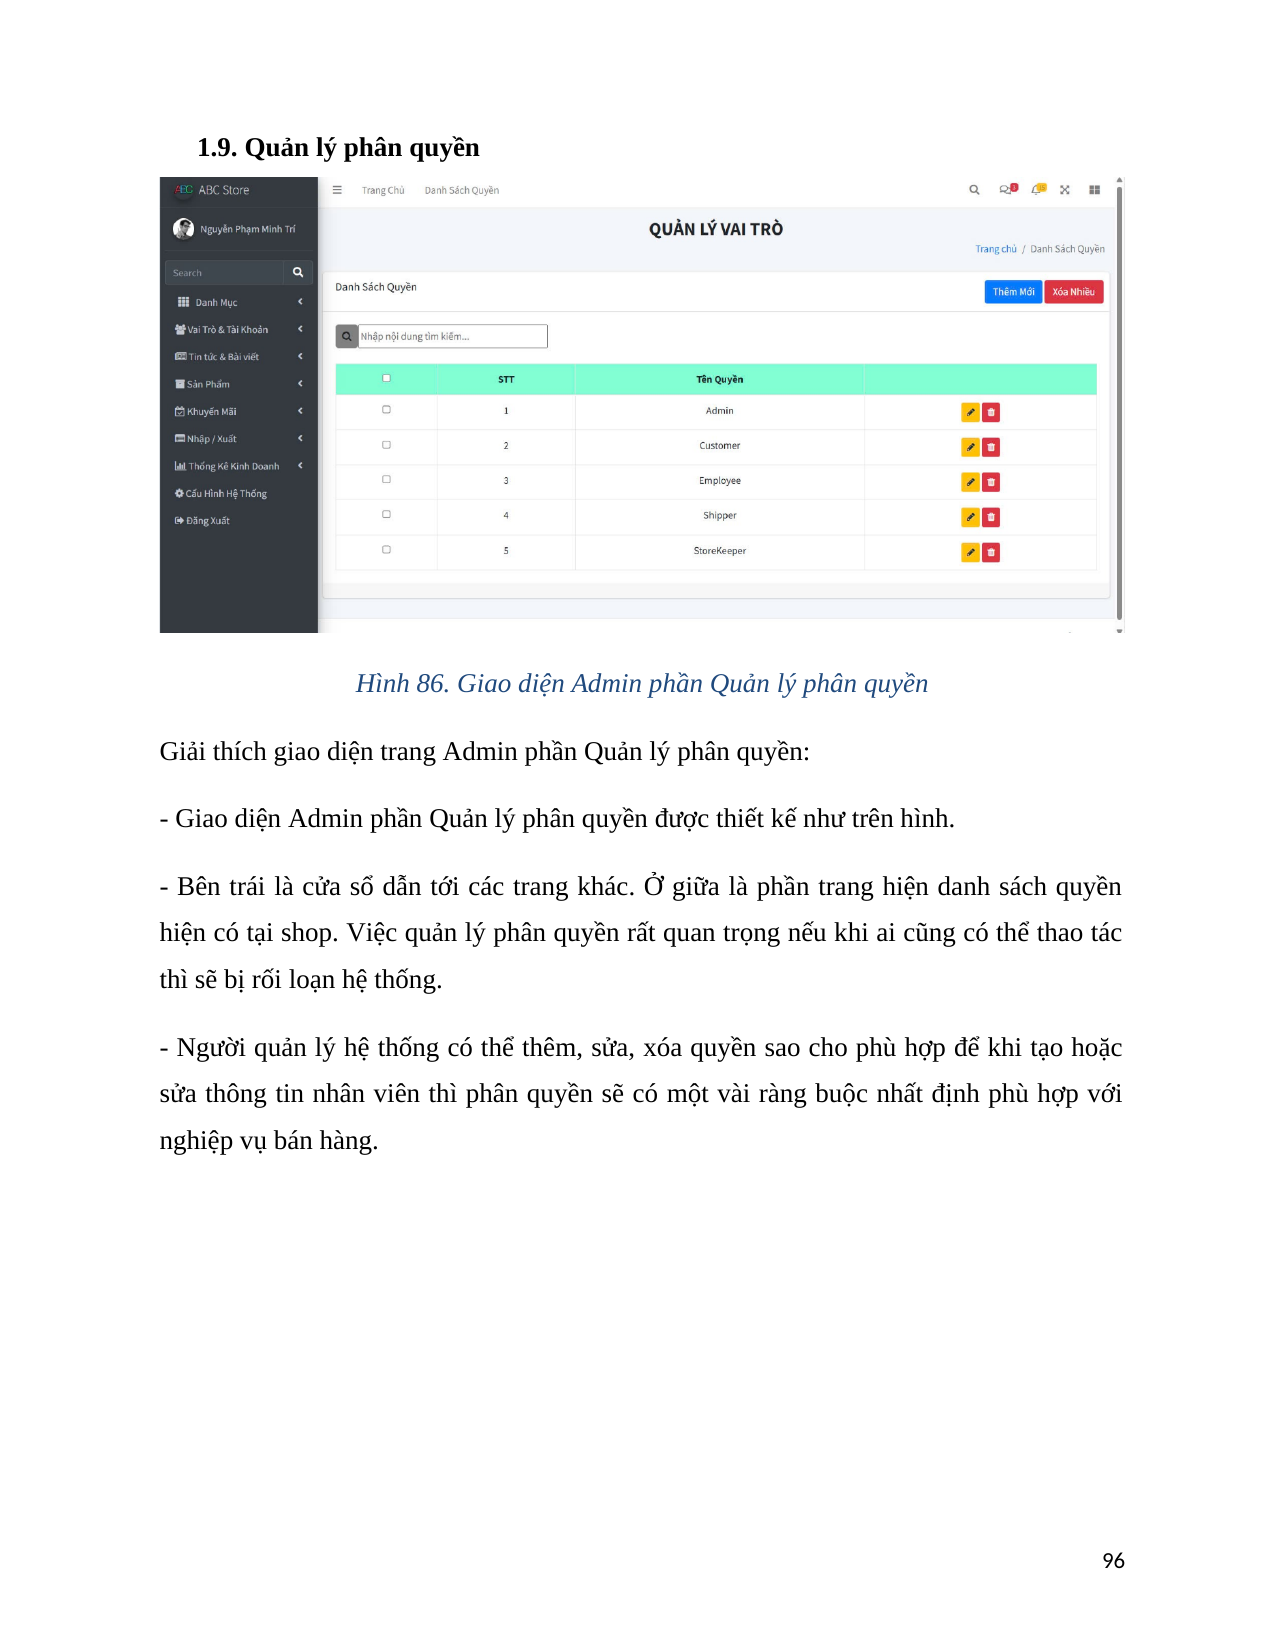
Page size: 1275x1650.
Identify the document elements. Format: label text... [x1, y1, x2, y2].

picture [159, 177, 1125, 633]
text - Giao diện Admin phần Quản lý phân quyền được thiết kế như trên hình. [159, 802, 1125, 833]
subtitle Quản lý phân quyền [197, 131, 1125, 162]
text - Người quản lý hệ thống có thể thêm, sửa, xóa quyền sao cho phù hợp để khi tạo hoặc sửa thông tin nhân viên thì phân quyền sẽ có một vài ràng buộc nhất định phù hợp với nghiệp vụ bán hàng. [159, 1031, 1125, 1155]
text Giải thích giao diện trang Admin phần Quản lý phân quyền: [159, 735, 1125, 766]
text - Bên trái là cửa sổ dẫn tới các trang khác. Ở giữa là phần trang hiện danh sách quyền hiện có tại shop. Việc quản lý phân quyền rất quan trọng nếu khi ai cũng có thể thao tác thì sẽ bị rối loạn hệ thống. [159, 870, 1125, 994]
text Hình 86. Giao diện Admin phần Quản lý phân quyền [159, 667, 1125, 698]
